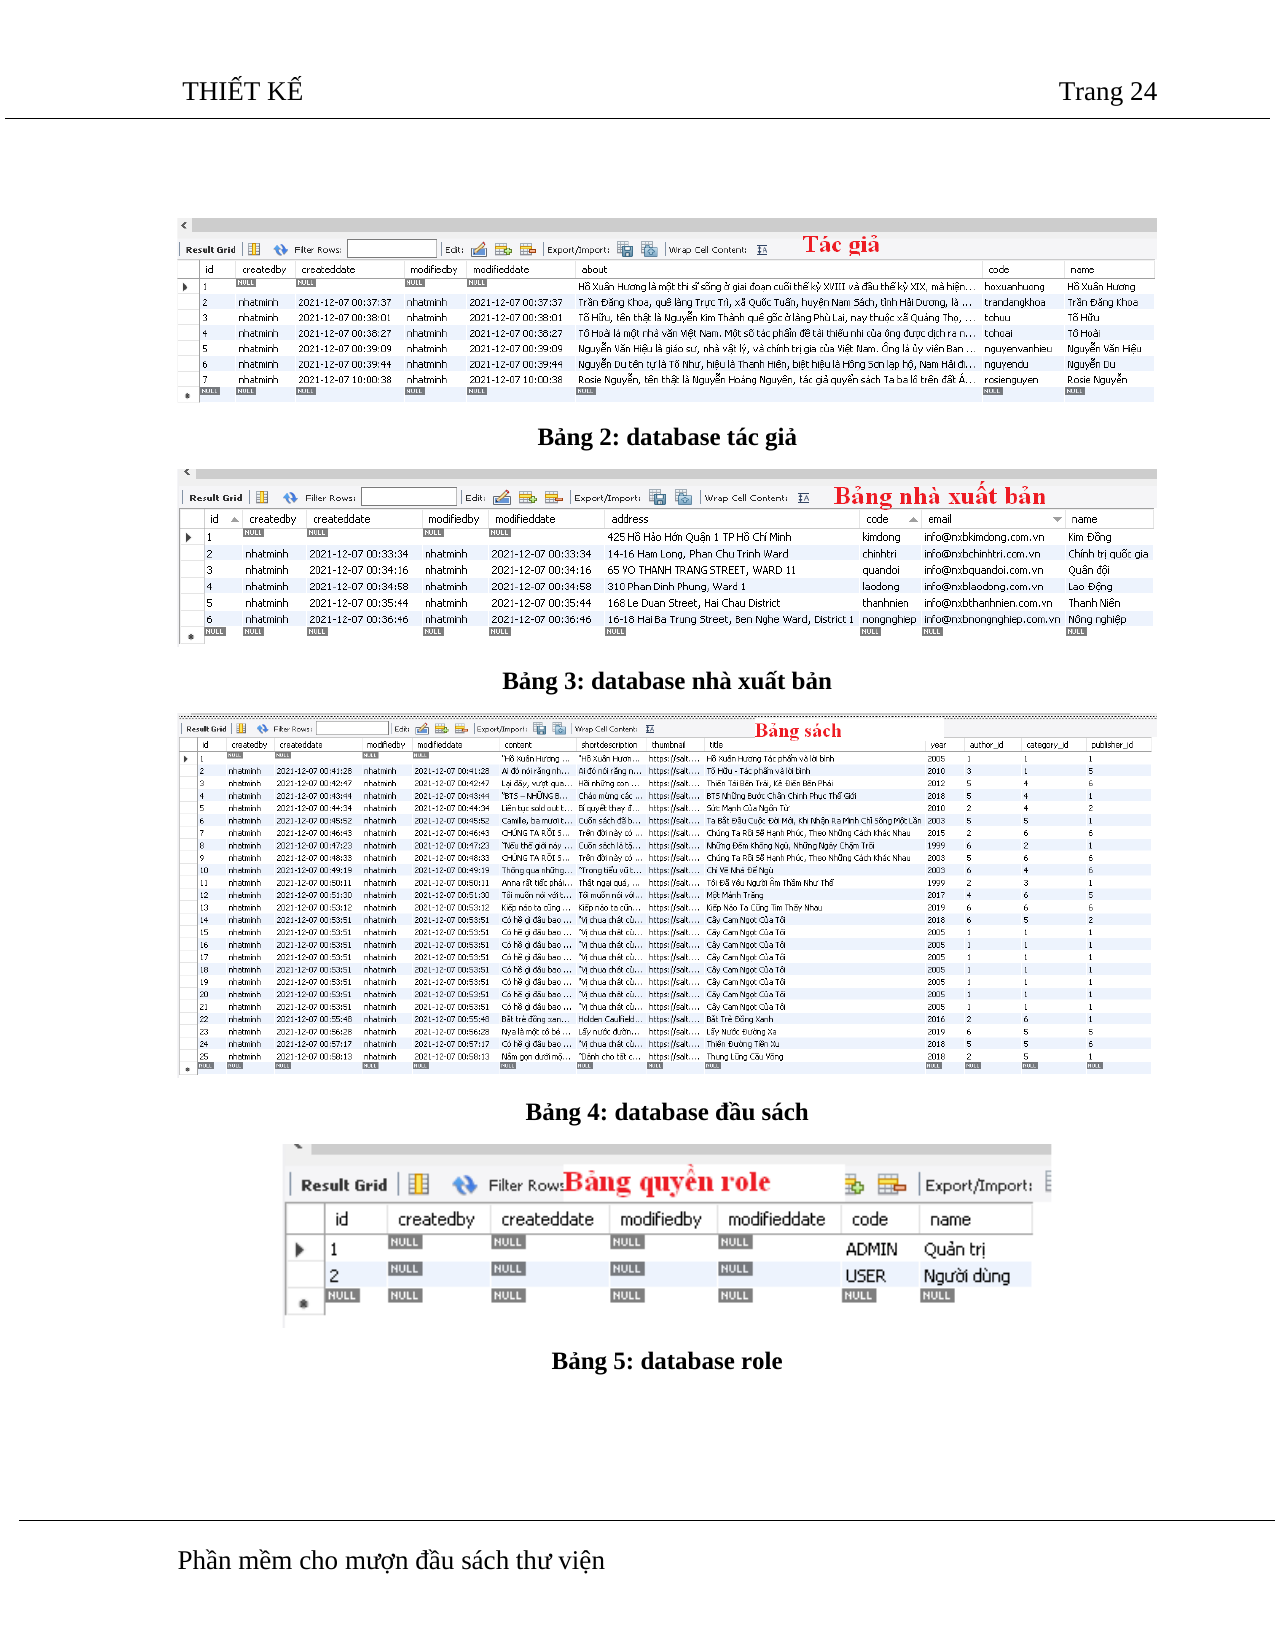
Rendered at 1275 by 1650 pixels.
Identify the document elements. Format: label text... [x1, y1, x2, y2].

text Bảng 3: database nhà xuất bản [177, 666, 1157, 695]
text Bảng 2: database tác giả [177, 422, 1157, 450]
text Bảng 4: database đầu sách [177, 1097, 1157, 1126]
picture [177, 218, 1157, 403]
text Bảng 5: database role [177, 1346, 1157, 1375]
picture [177, 469, 1157, 647]
picture [282, 1144, 1052, 1328]
picture [177, 713, 1157, 1078]
